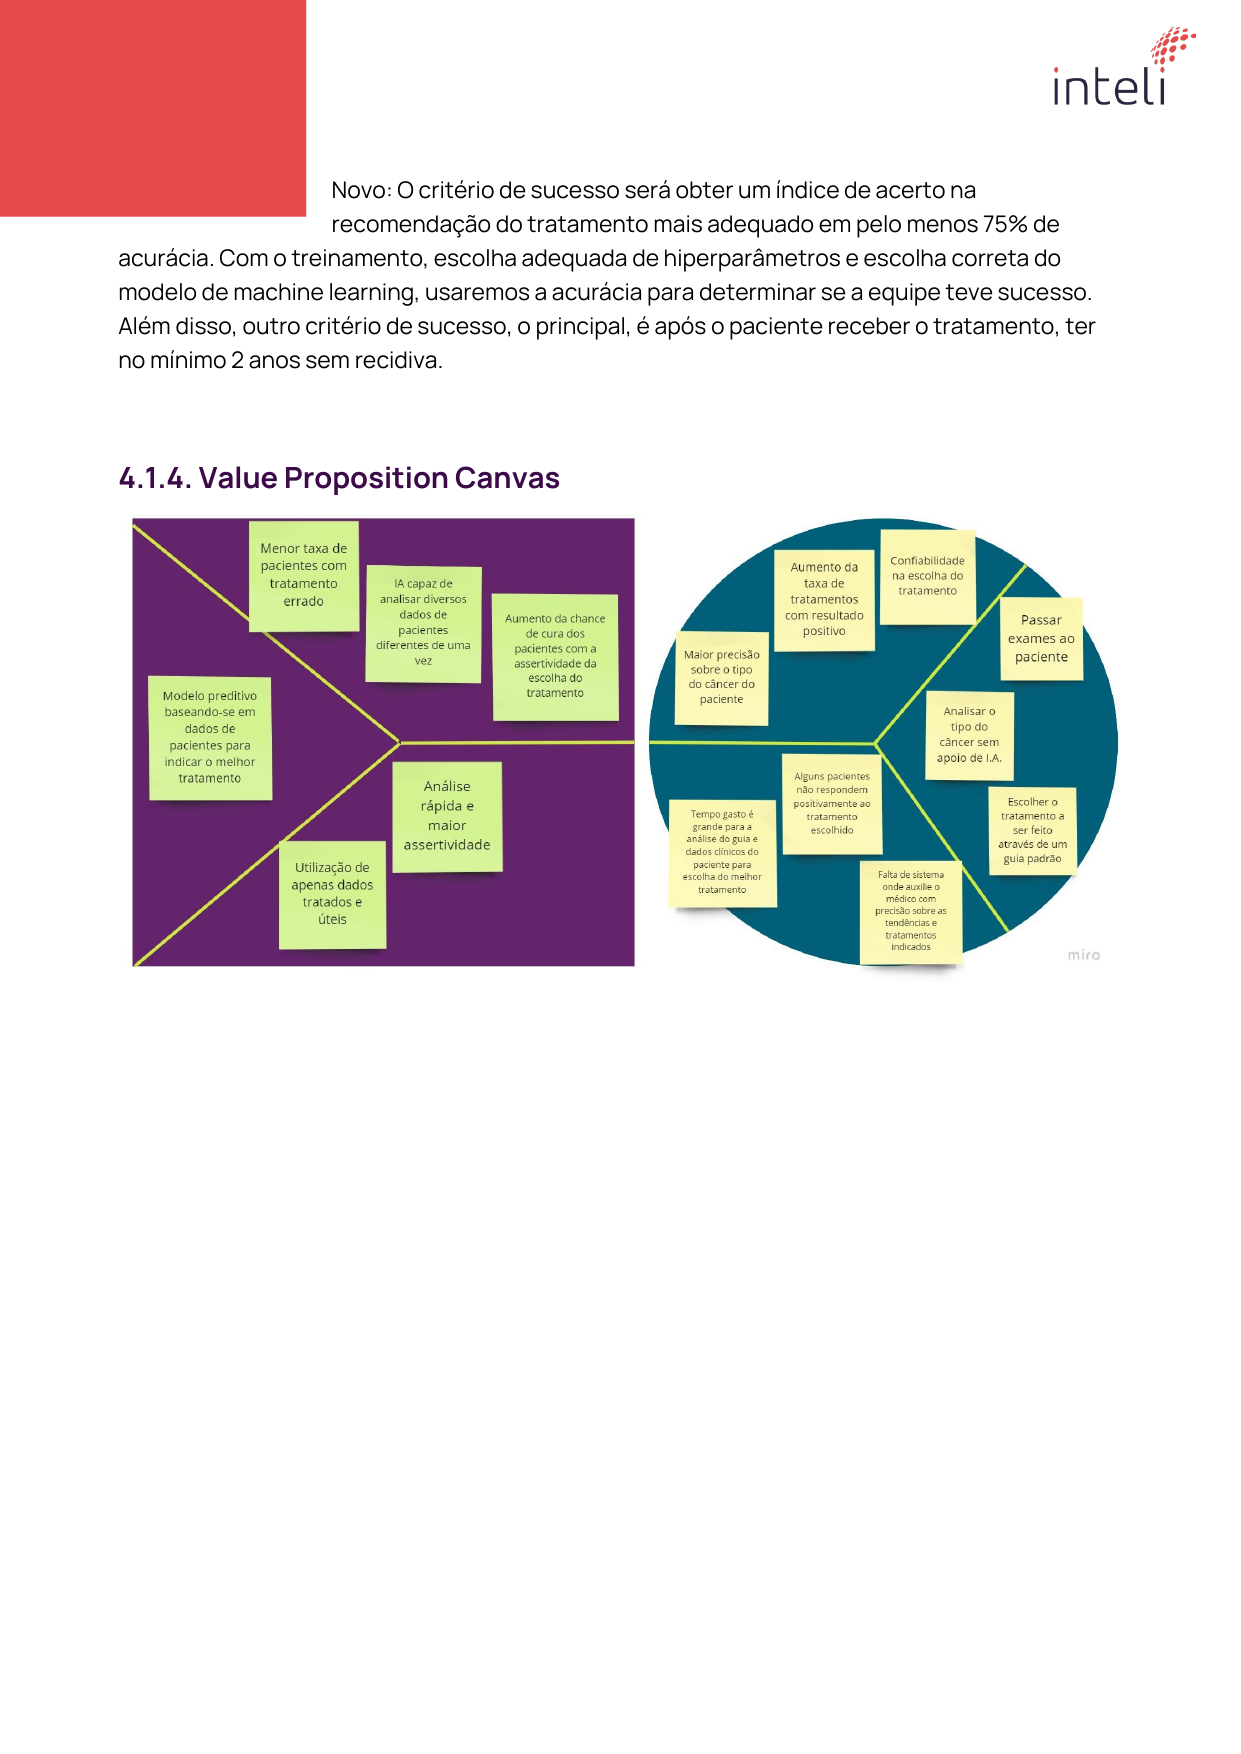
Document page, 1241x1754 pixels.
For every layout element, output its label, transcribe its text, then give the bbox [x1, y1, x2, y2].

text Novo: O critério de sucesso será obter um índice de acerto na recomendação do tratamento mais adequado em pelo menos 75% de acurácia. Com o treinamento, escolha adequada de hiperparâmetros e escolha correta do modelo de machine learning, usaremos a acurácia para determinar se a equipe teve sucesso. Além disso, outro critério de sucesso, o principal, é após o paciente receber o tratamento, ter no mínimo 2 anos sem recidiva. [118, 174, 1122, 375]
picture [1054, 27, 1197, 105]
picture [0, 0, 307, 217]
picture [118, 505, 1123, 983]
subtitle 4.1.4. Value Proposition Canvas [118, 457, 1122, 497]
